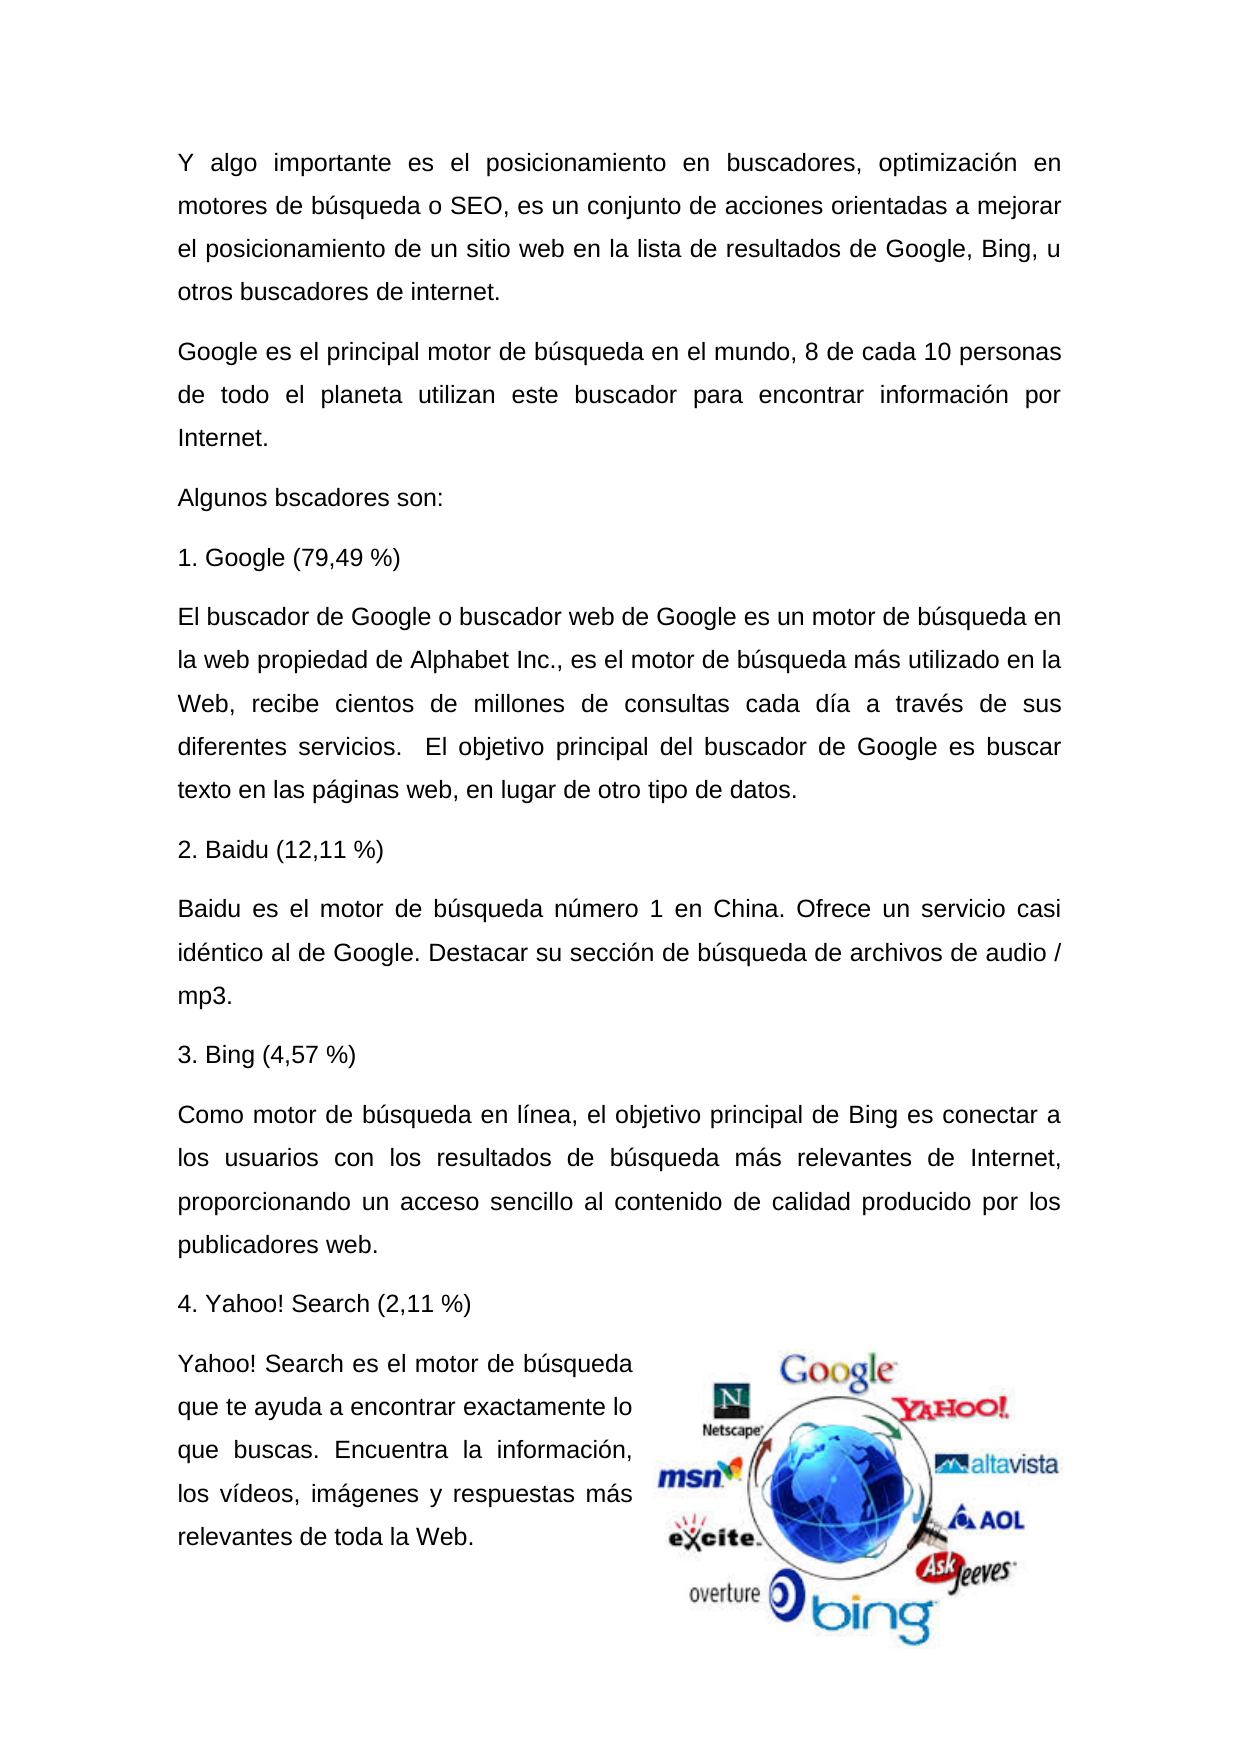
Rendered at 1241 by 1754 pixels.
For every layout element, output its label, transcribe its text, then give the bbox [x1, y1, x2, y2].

text 2. Baidu (12,11 %) [177, 835, 1063, 863]
text Como motor de búsqueda en línea, el objetivo principal de Bing es conectar a los usuarios con los resultados de búsqueda más relevantes de Internet, proporcionando un acceso sencillo al contenido de calidad producido por los publicadores web. [177, 1100, 1063, 1258]
text Y algo importante es el posicionamiento en buscadores, optimización en motores de búsqueda o SEO, es un conjunto de acciones orientadas a mejorar el posicionamiento de un sitio web en la lista de resultados de Google, Bing, u otros buscadores de internet.​ [177, 148, 1063, 306]
text 3. Bing (4,57 %) [177, 1041, 1063, 1069]
text El buscador de Google o buscador web de Google es un motor de búsqueda en la web propiedad de Alphabet Inc., es el motor de búsqueda más utilizado en la Web, recibe cientos de millones de consultas cada día a través de sus diferentes servicios. ​ El objetivo principal del buscador de Google es buscar texto en las páginas web, en lugar de otro tipo de datos. [177, 602, 1063, 804]
text 4. Yahoo! Search (2,11 %) [177, 1289, 1063, 1318]
picture [652, 1349, 1063, 1649]
text Google es el principal motor de búsqueda en el mundo, 8 de cada 10 personas de todo el planeta utilizan este buscador para encontrar información por Internet. [177, 337, 1063, 452]
text Algunos bscadores son: [177, 483, 1063, 512]
text Baidu es el motor de búsqueda número 1 en China. Ofrece un servicio casi idéntico al de Google. Destacar su sección de búsqueda de archivos de audio / mp3. [177, 894, 1063, 1009]
text 1. Google (79,49 %) [177, 543, 1063, 571]
text Yahoo! Search es el motor de búsqueda que te ayuda a encontrar exactamente lo que buscas. Encuentra la información, los vídeos, imágenes y respuestas más relevantes de toda la Web. [177, 1349, 652, 1551]
